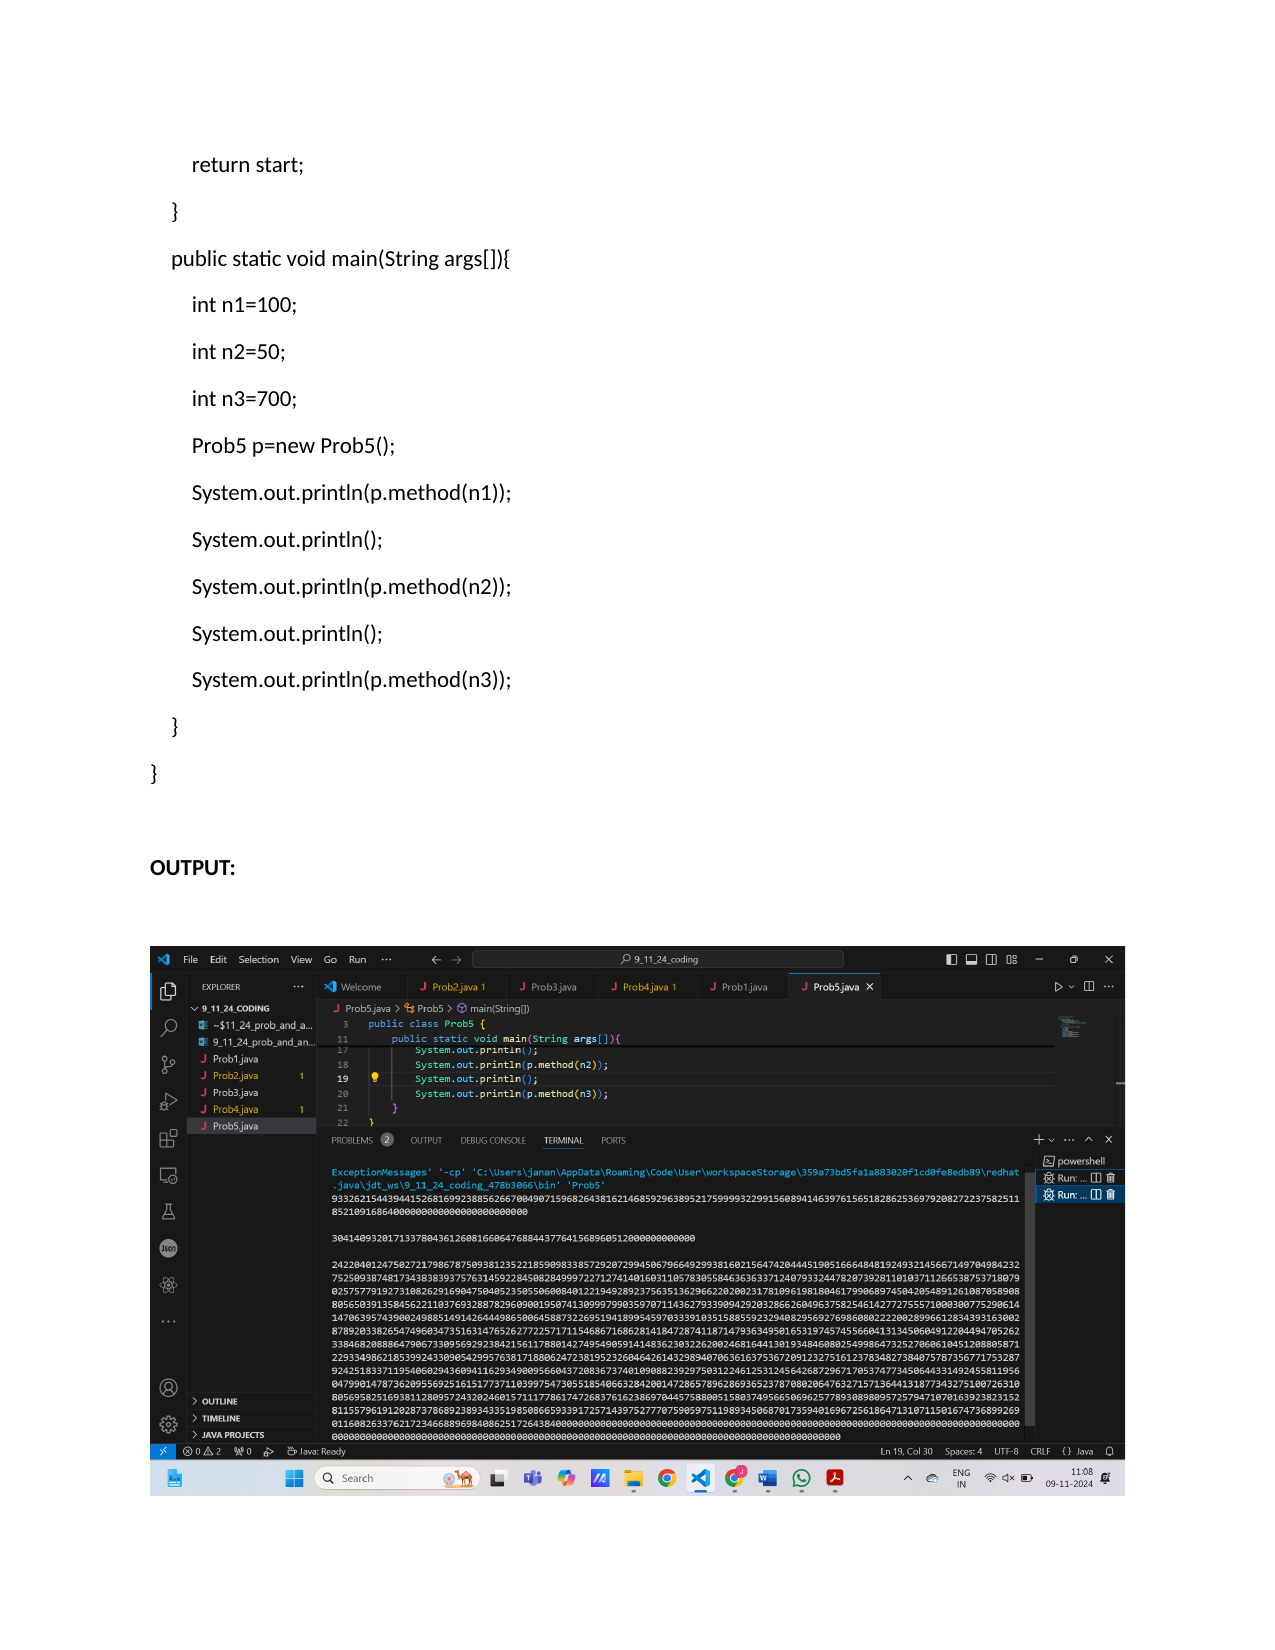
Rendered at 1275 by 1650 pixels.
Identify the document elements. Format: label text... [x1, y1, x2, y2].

text } [150, 712, 1125, 741]
text int n2=50; [150, 337, 1125, 366]
text public static void main(String args[]){ [150, 244, 1125, 272]
text } [150, 759, 1125, 787]
text int n1=100; [150, 291, 1125, 319]
text System.out.println(); [150, 525, 1125, 553]
text } [150, 197, 1125, 225]
text return start; [150, 150, 1125, 178]
text System.out.println(p.method(n1)); [150, 478, 1125, 506]
picture [150, 946, 1125, 1496]
text System.out.println(p.method(n2)); [150, 572, 1125, 600]
text System.out.println(p.method(n3)); [150, 666, 1125, 694]
text System.out.println(); [150, 619, 1125, 647]
text Prob5 p=new Prob5(); [150, 431, 1125, 459]
text OUTPUT: [150, 853, 1125, 881]
text int n3=700; [150, 384, 1125, 412]
